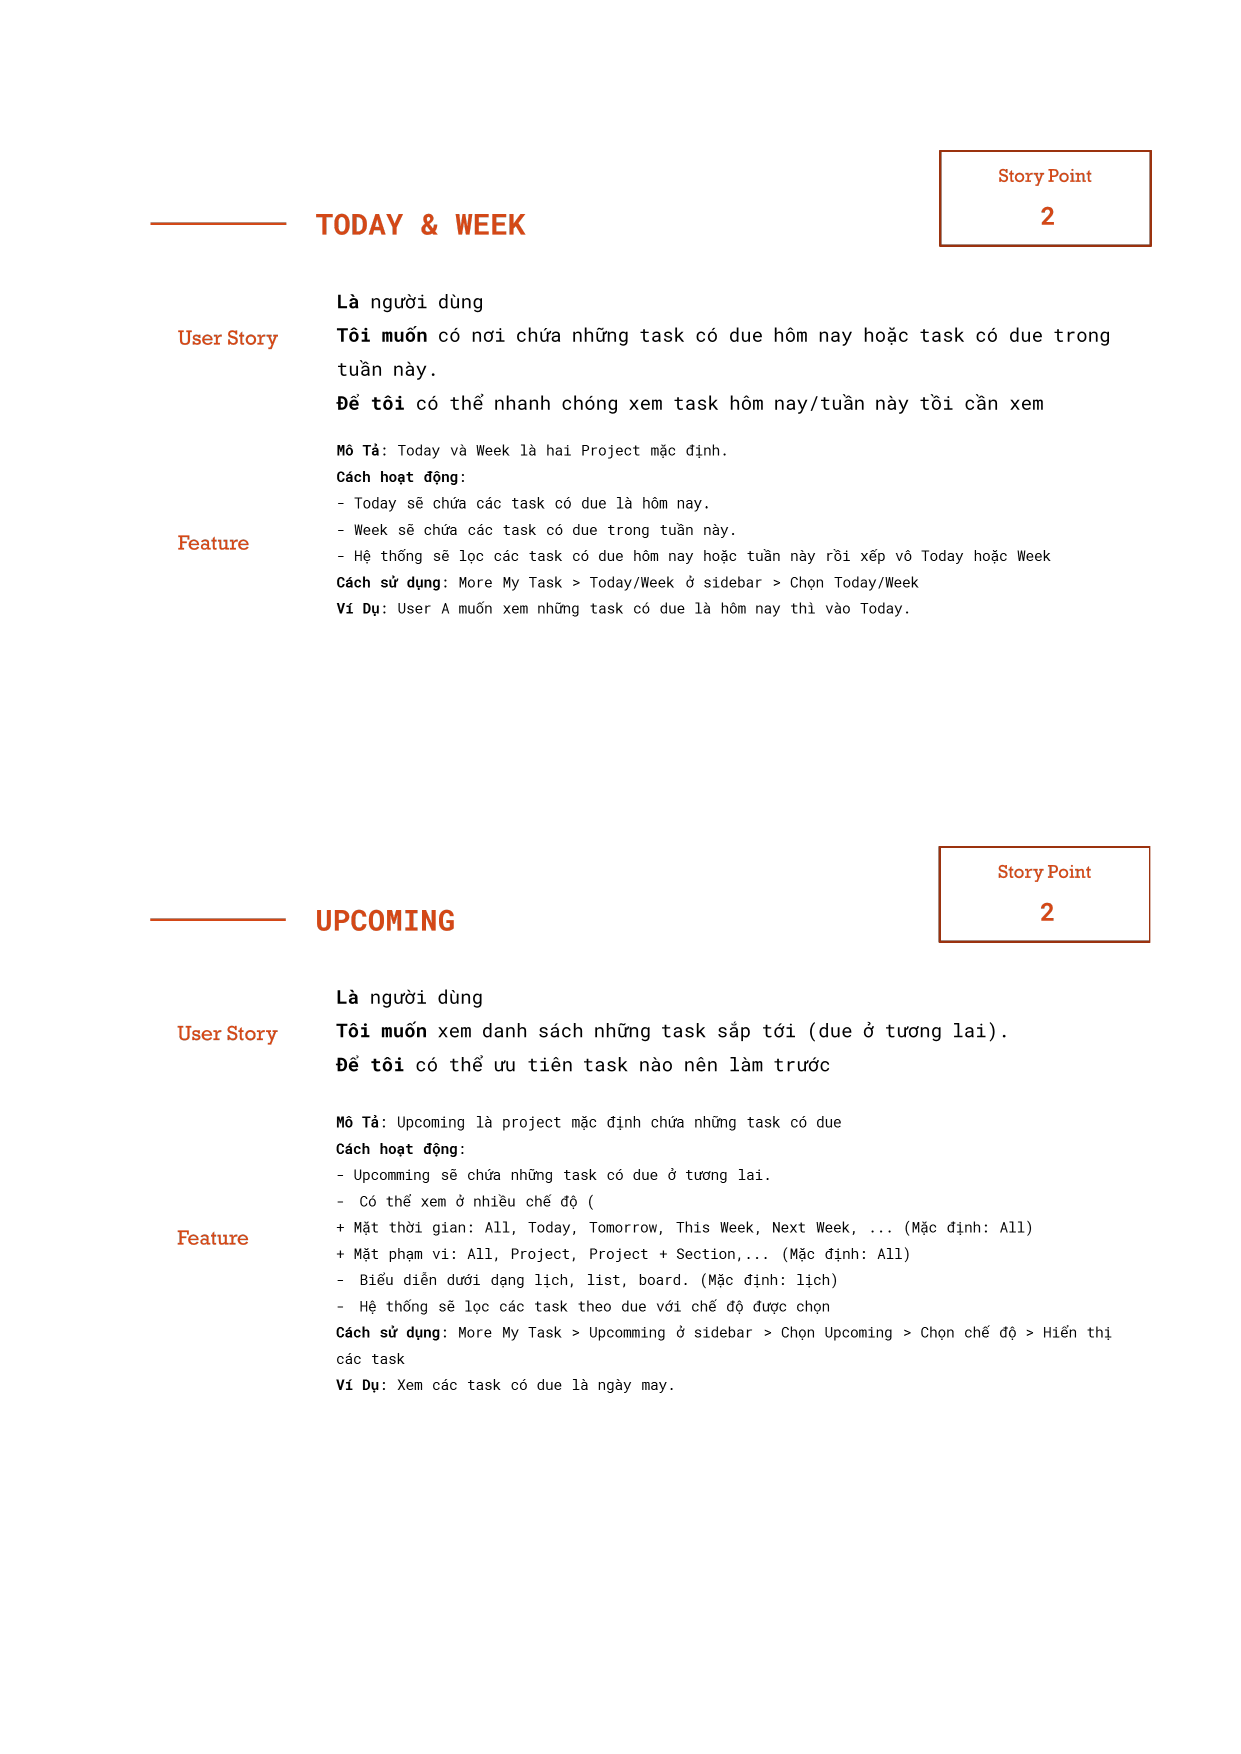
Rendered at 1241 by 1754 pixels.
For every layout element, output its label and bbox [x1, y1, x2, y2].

picture [150, 846, 1151, 1403]
picture [150, 150, 1152, 626]
